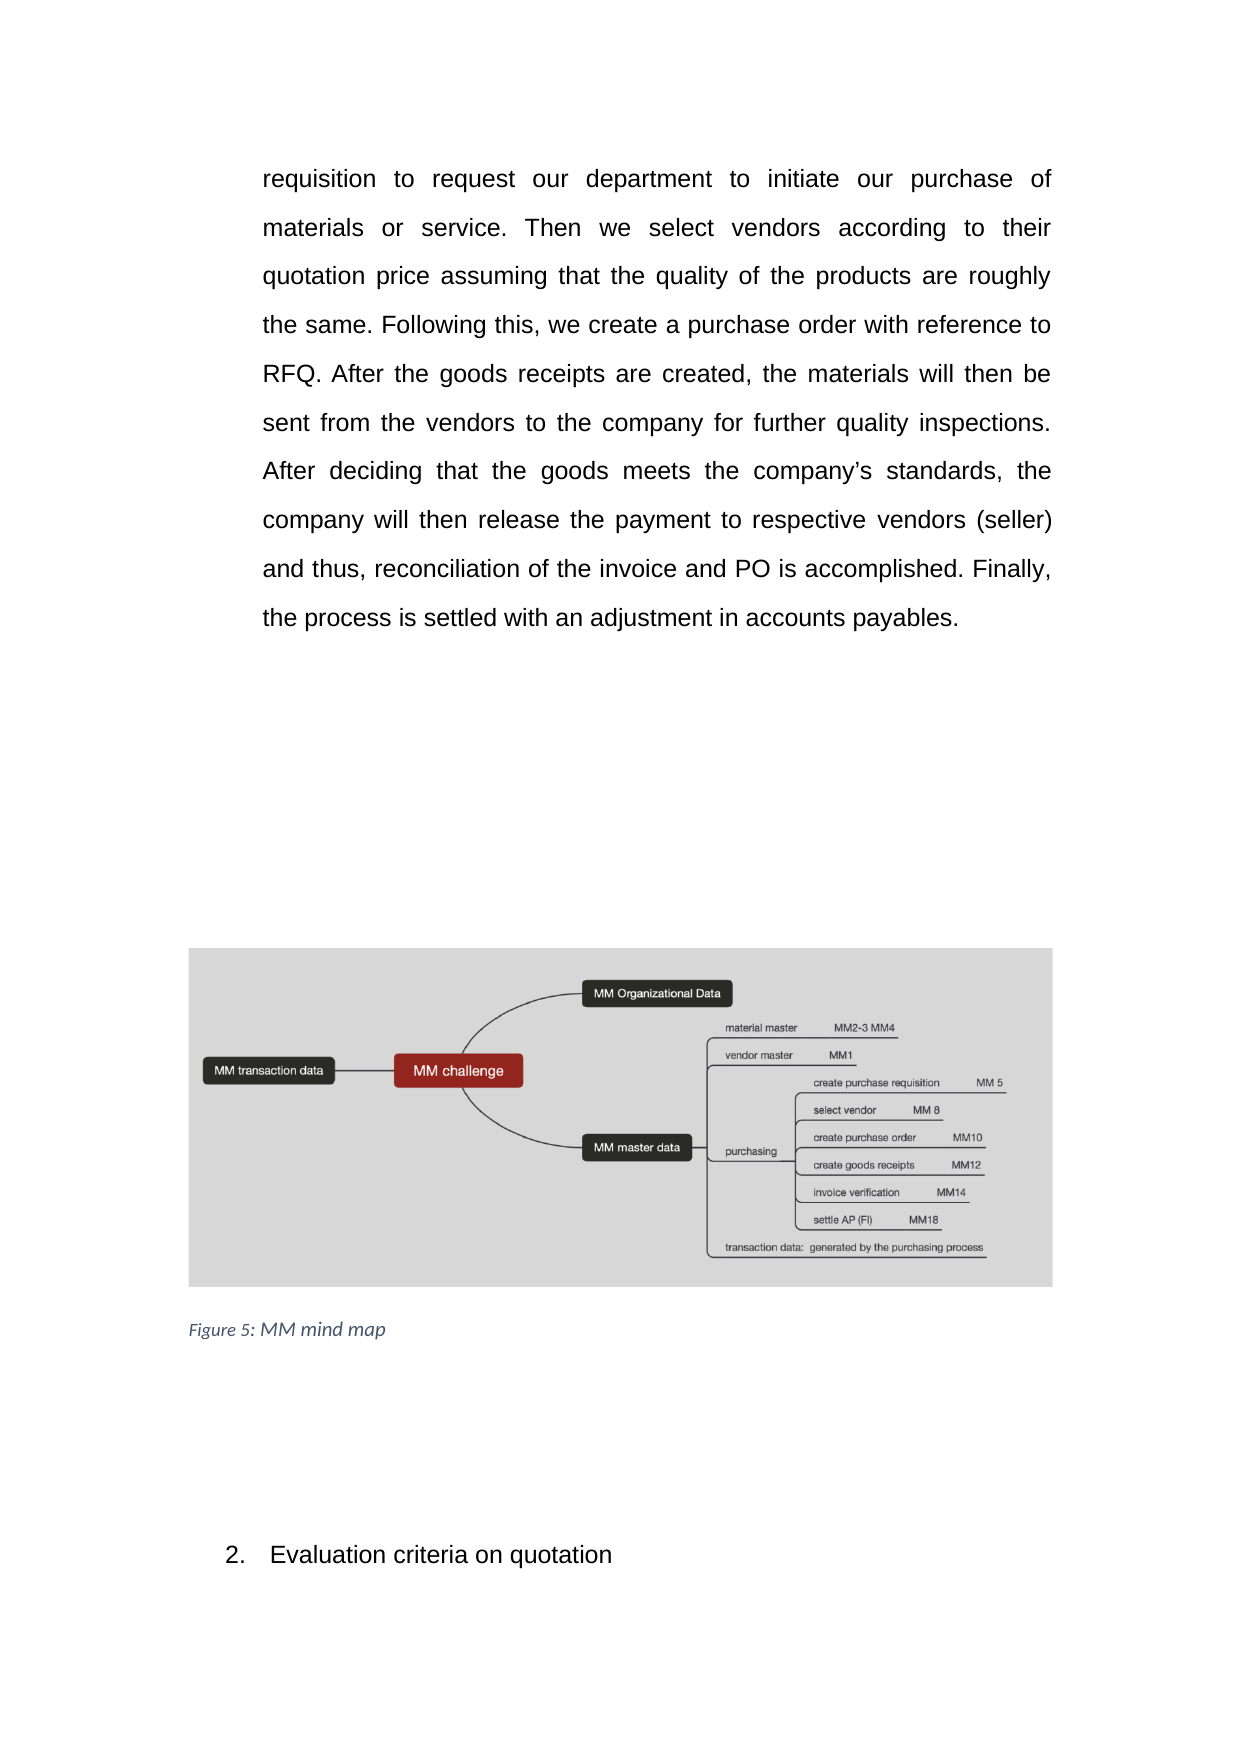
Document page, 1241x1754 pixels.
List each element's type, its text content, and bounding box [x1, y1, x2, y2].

picture [188, 948, 1053, 1287]
list Evaluation criteria on quotation [225, 1538, 1053, 1571]
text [262, 162, 1053, 633]
